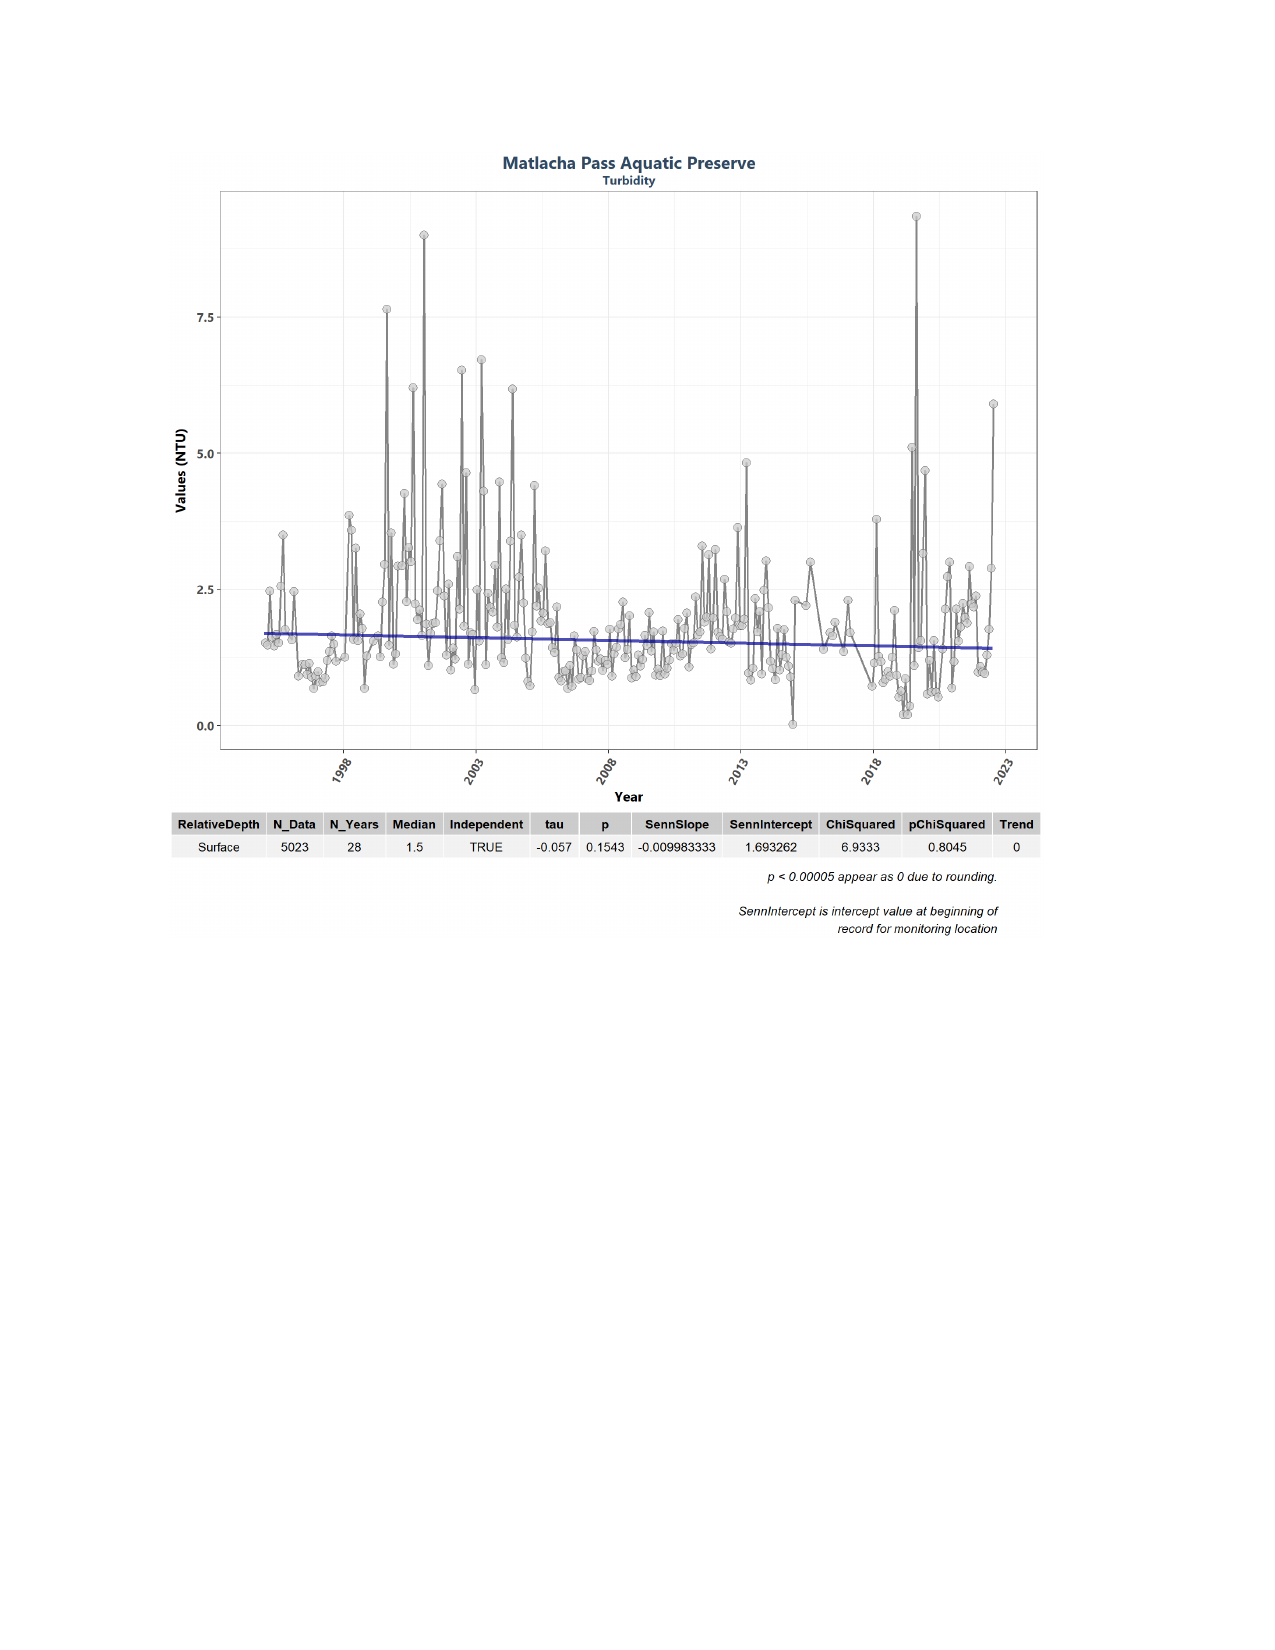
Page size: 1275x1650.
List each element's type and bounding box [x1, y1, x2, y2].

picture [168, 150, 1044, 938]
